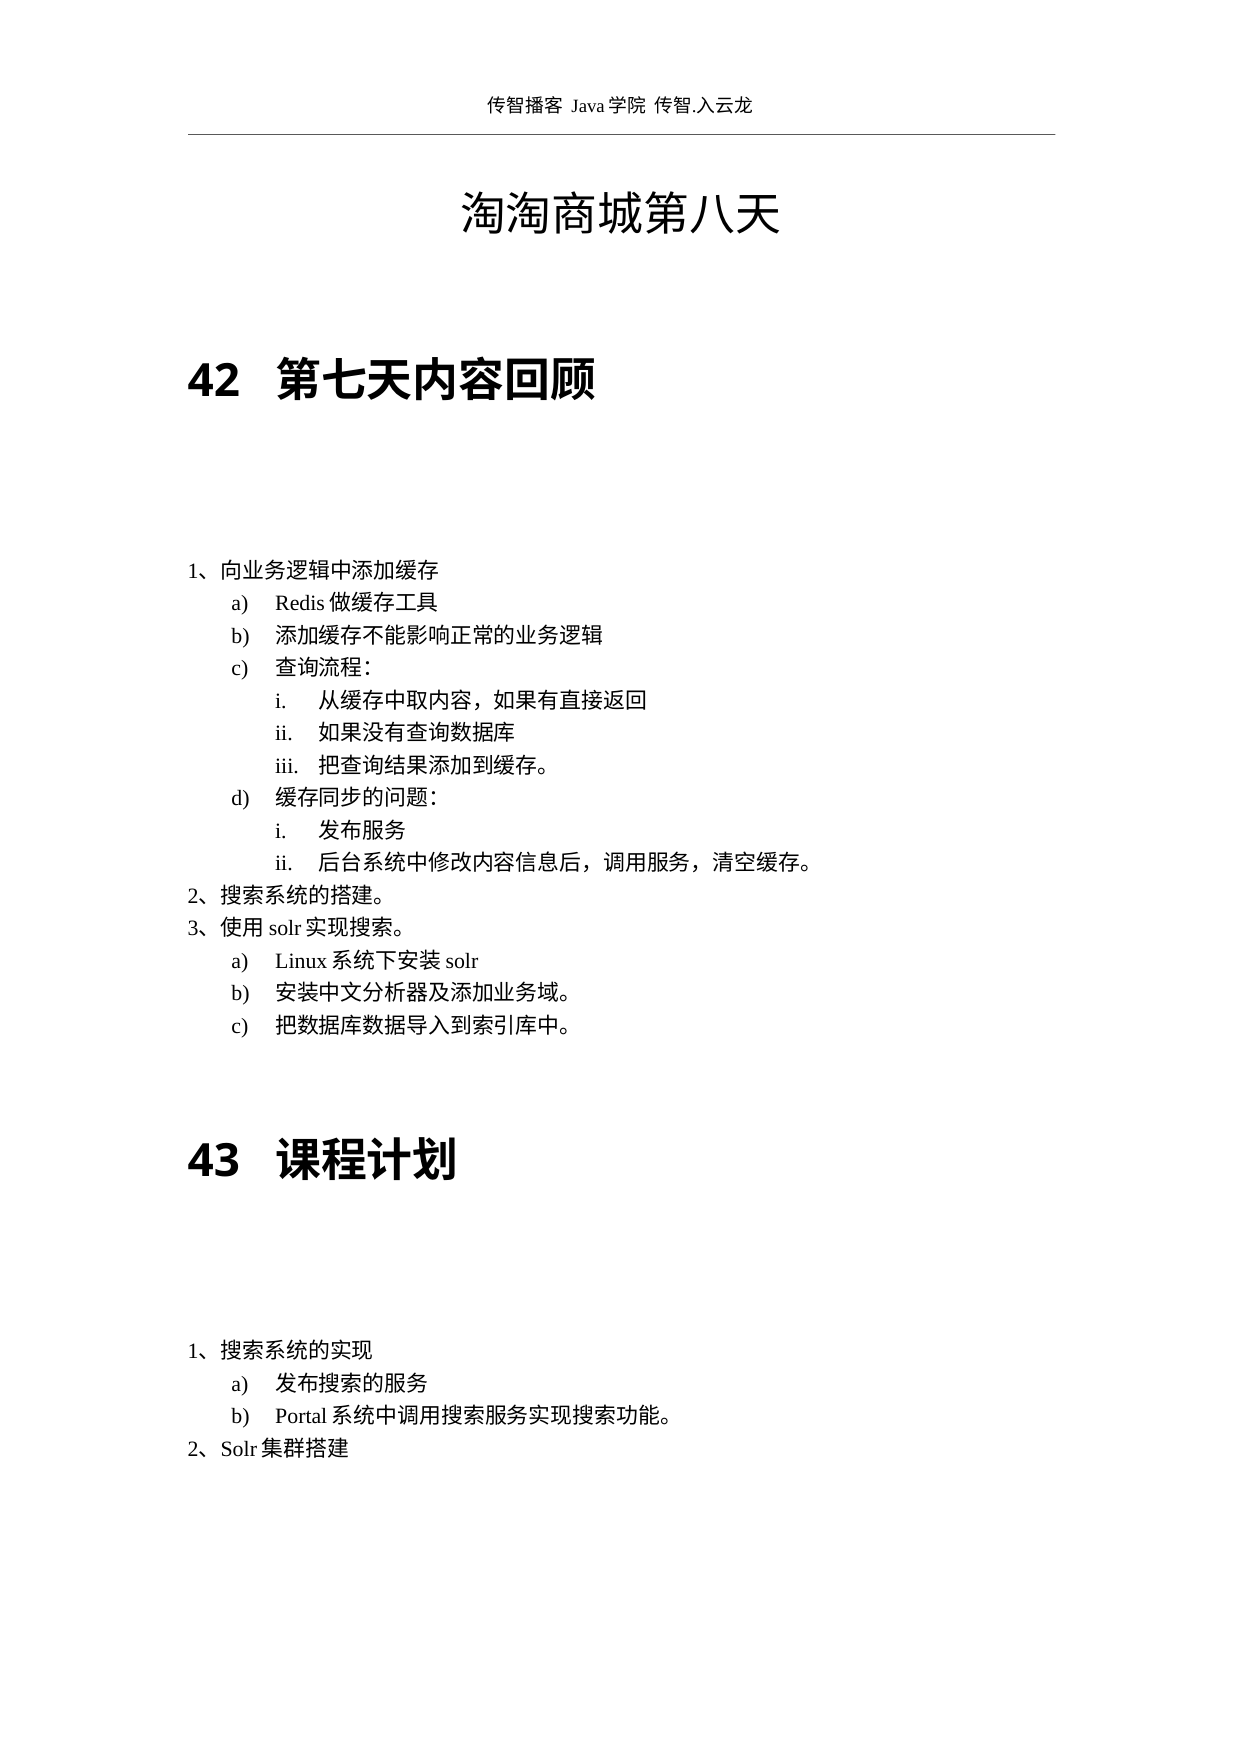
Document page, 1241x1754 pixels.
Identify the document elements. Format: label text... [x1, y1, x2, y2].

list 缓存同步的问题： [231, 780, 1053, 812]
list 把数据库数据导入到索引库中。 [231, 1007, 1053, 1040]
list 把查询结果添加到缓存。 [275, 747, 1053, 780]
list 发布搜索的服务 [231, 1365, 1053, 1398]
list Redis做缓存工具 [231, 585, 1053, 617]
list 搜索系统的搭建。 [187, 877, 1053, 910]
list 从缓存中取内容，如果有直接返回 [275, 682, 1053, 715]
list 搜索系统的实现 [187, 1333, 1053, 1365]
list Linux系统下安装solr [231, 942, 1053, 975]
text 淘淘商城第八天 [187, 162, 1053, 259]
list 向业务逻辑中添加缓存 [187, 552, 1053, 585]
list 发布服务 [275, 812, 1053, 845]
list 添加缓存不能影响正常的业务逻辑 [231, 617, 1053, 650]
list 如果没有查询数据库 [275, 715, 1053, 747]
subtitle 课程计划 [187, 1108, 1053, 1205]
list 后台系统中修改内容信息后，调用服务，清空缓存。 [275, 845, 1053, 877]
list 查询流程： [231, 650, 1053, 682]
list 安装中文分析器及添加业务域。 [231, 975, 1053, 1007]
list 使用solr实现搜索。 [187, 910, 1053, 942]
list Solr集群搭建 [187, 1430, 1053, 1463]
subtitle 第七天内容回顾 [187, 327, 1053, 425]
list Portal系统中调用搜索服务实现搜索功能。 [231, 1398, 1053, 1430]
